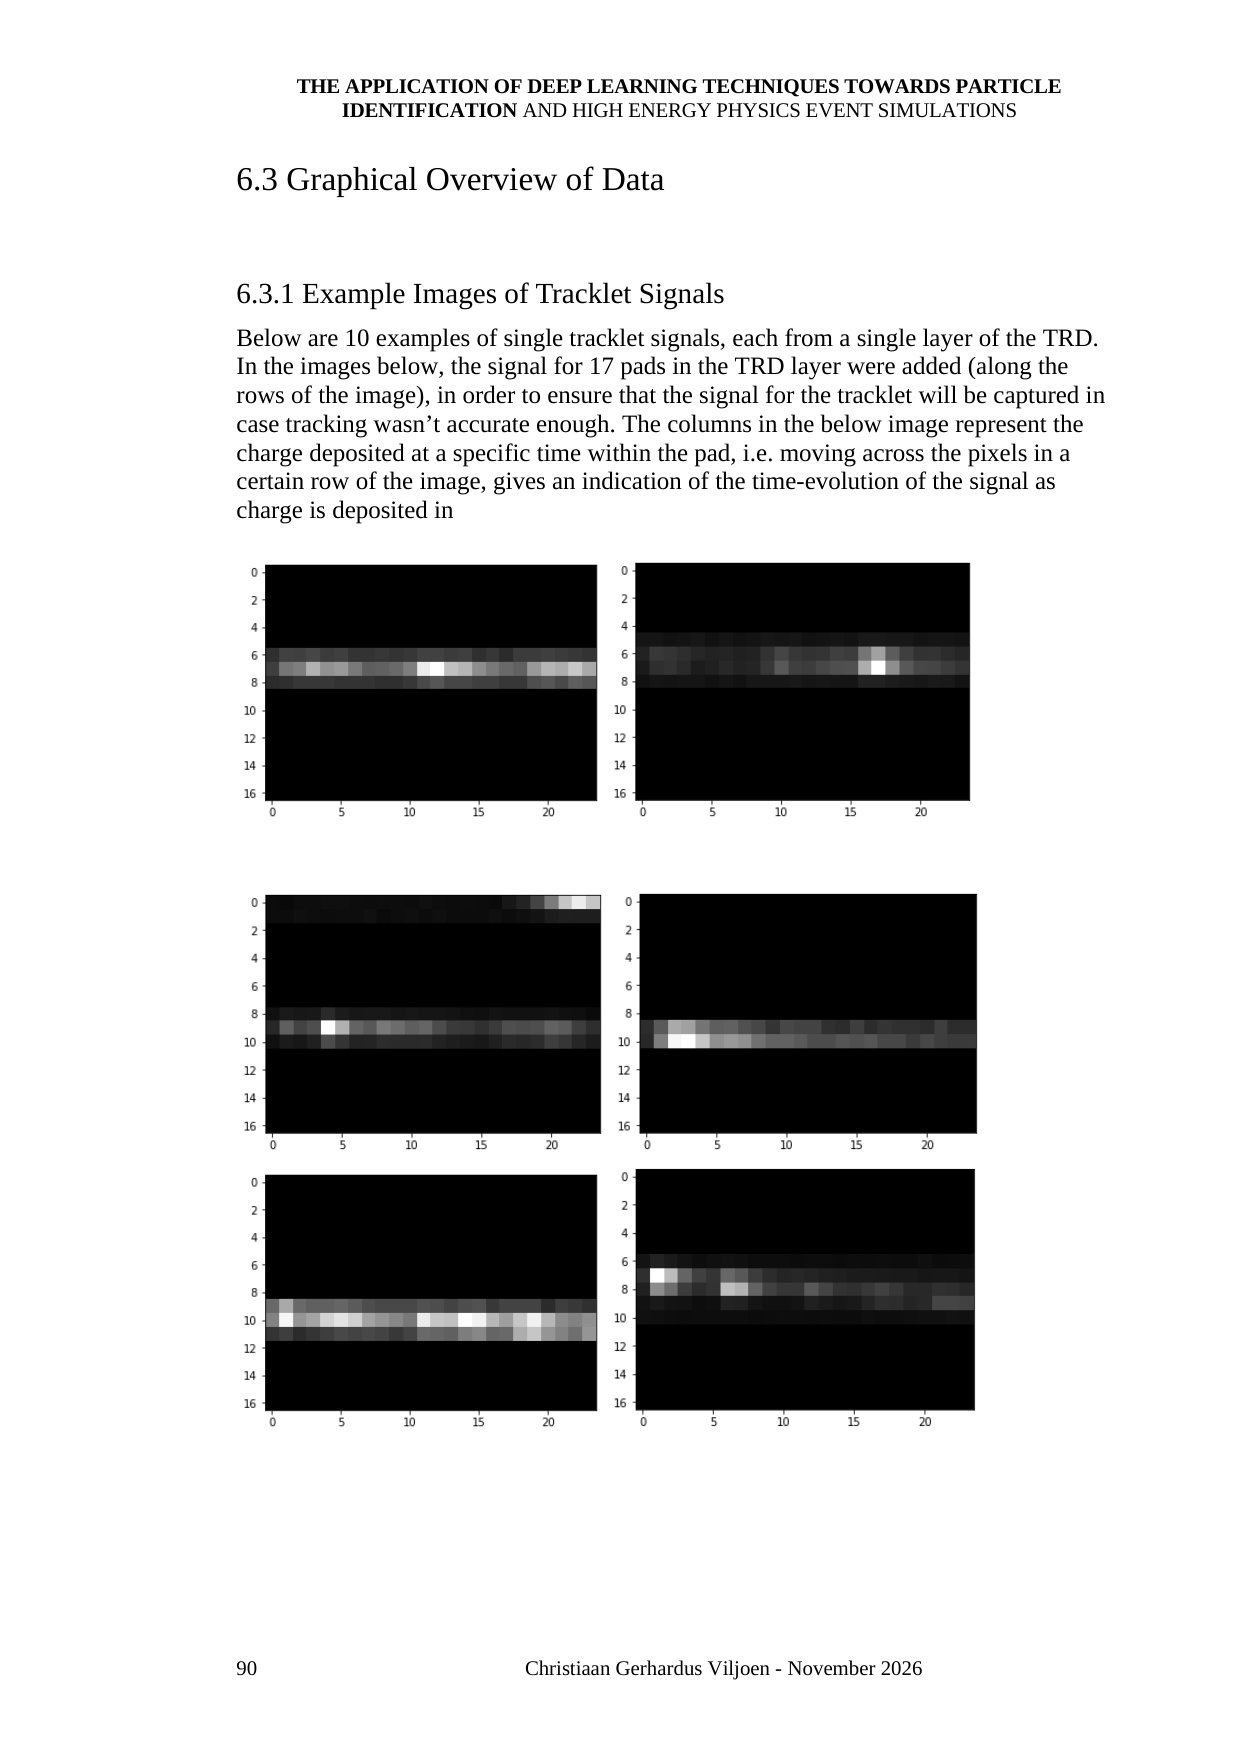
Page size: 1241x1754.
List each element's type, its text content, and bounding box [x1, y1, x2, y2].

picture [236, 552, 980, 826]
subtitle Graphical Overview of Data [236, 159, 1122, 198]
picture [236, 883, 987, 1436]
subtitle Example Images of Tracklet Signals [236, 277, 1122, 310]
text Below are 10 examples of single tracklet signals, each from a single layer of the TRD. In the images below, the signal for 17 pads in the TRD layer were added (along the rows of the image), in order to ensure that the signal for the tracklet will be captured in case tracking wasn’t accurate enough. The columns in the below image represent the charge deposited at a specific time within the pad, i.e. moving across the pixels in a certain row of the image, gives an indication of the time-evolution of the signal as charge is deposited in [236, 323, 1122, 524]
